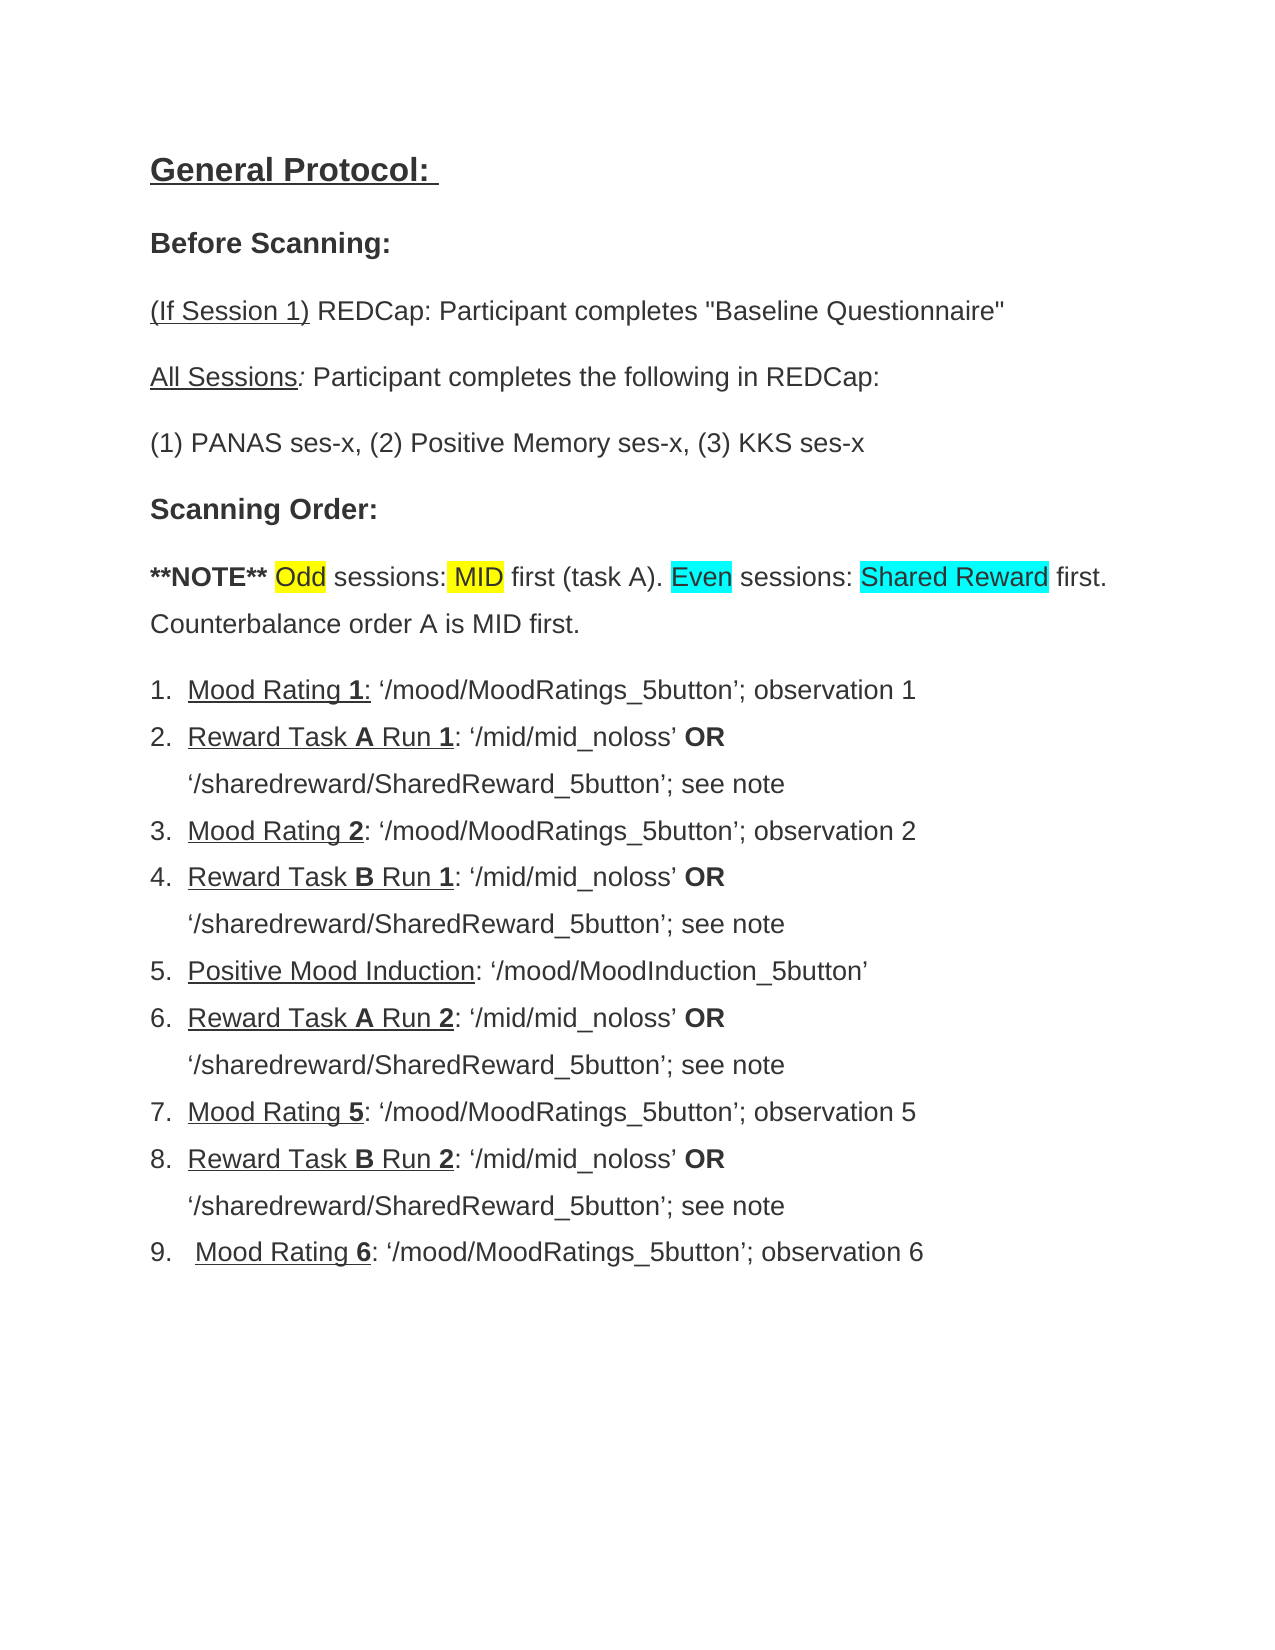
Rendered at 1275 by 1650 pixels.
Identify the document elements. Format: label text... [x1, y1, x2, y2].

list Reward Task B Run 2: ‘/mid/mid_noloss’ OR ‘/sharedreward/SharedReward_5button’; see note [150, 1143, 1125, 1221]
list Mood Rating 6: ‘/mood/MoodRatings_5button’; observation 6 [150, 1236, 1125, 1268]
text (If Session 1) REDCap: Participant completes "Baseline Questionnaire" [150, 295, 1125, 327]
text **NOTE** Odd sessions: MID first (task A). Even sessions: Shared Reward first. Counterbalance order A is MID first. [150, 561, 1125, 639]
list Positive Mood Induction: ‘/mood/MoodInduction_5button’ [150, 955, 1125, 986]
list Reward Task A Run 2: ‘/mid/mid_noloss’ OR ‘/sharedreward/SharedReward_5button’; see note [150, 1002, 1125, 1080]
list Reward Task A Run 1: ‘/mid/mid_noloss’ OR ‘/sharedreward/SharedReward_5button’; see note [150, 721, 1125, 799]
list Reward Task B Run 1: ‘/mid/mid_noloss’ OR ‘/sharedreward/SharedReward_5button’; see note [150, 861, 1125, 939]
text Scanning Order: [150, 492, 1125, 526]
text General Protocol: [150, 150, 1125, 188]
list Mood Rating 5: ‘/mood/MoodRatings_5button’; observation 5 [150, 1096, 1125, 1127]
text Before Scanning: [150, 226, 1125, 260]
text (1) PANAS ses-x, (2) Positive Memory ses-x, (3) KKS ses-x [150, 427, 1125, 458]
list Mood Rating 1: ‘/mood/MoodRatings_5button’; observation 1 [150, 674, 1125, 705]
list Mood Rating 2: ‘/mood/MoodRatings_5button’; observation 2 [150, 814, 1125, 846]
text All Sessions: Participant completes the following in REDCap: [150, 361, 1125, 392]
